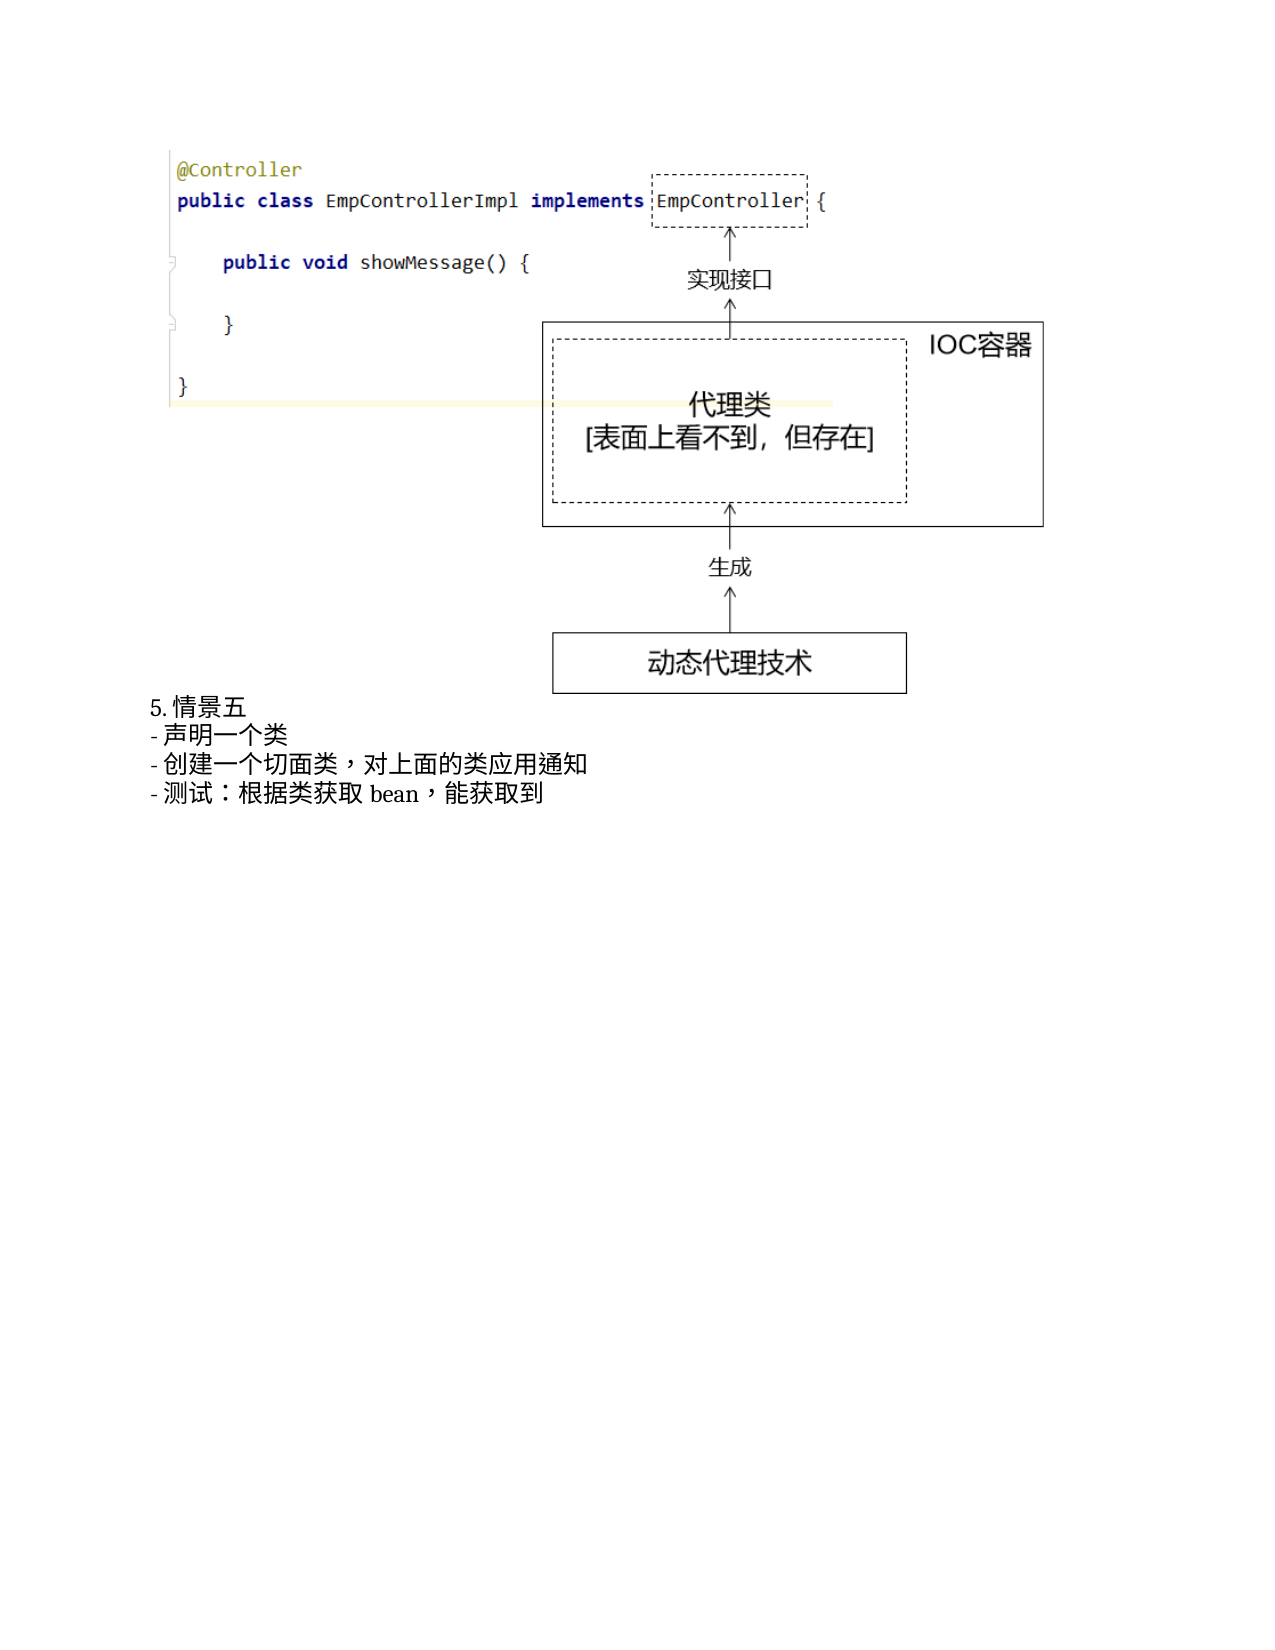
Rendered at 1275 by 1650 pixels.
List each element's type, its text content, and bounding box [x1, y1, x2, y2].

picture [168, 150, 1044, 694]
